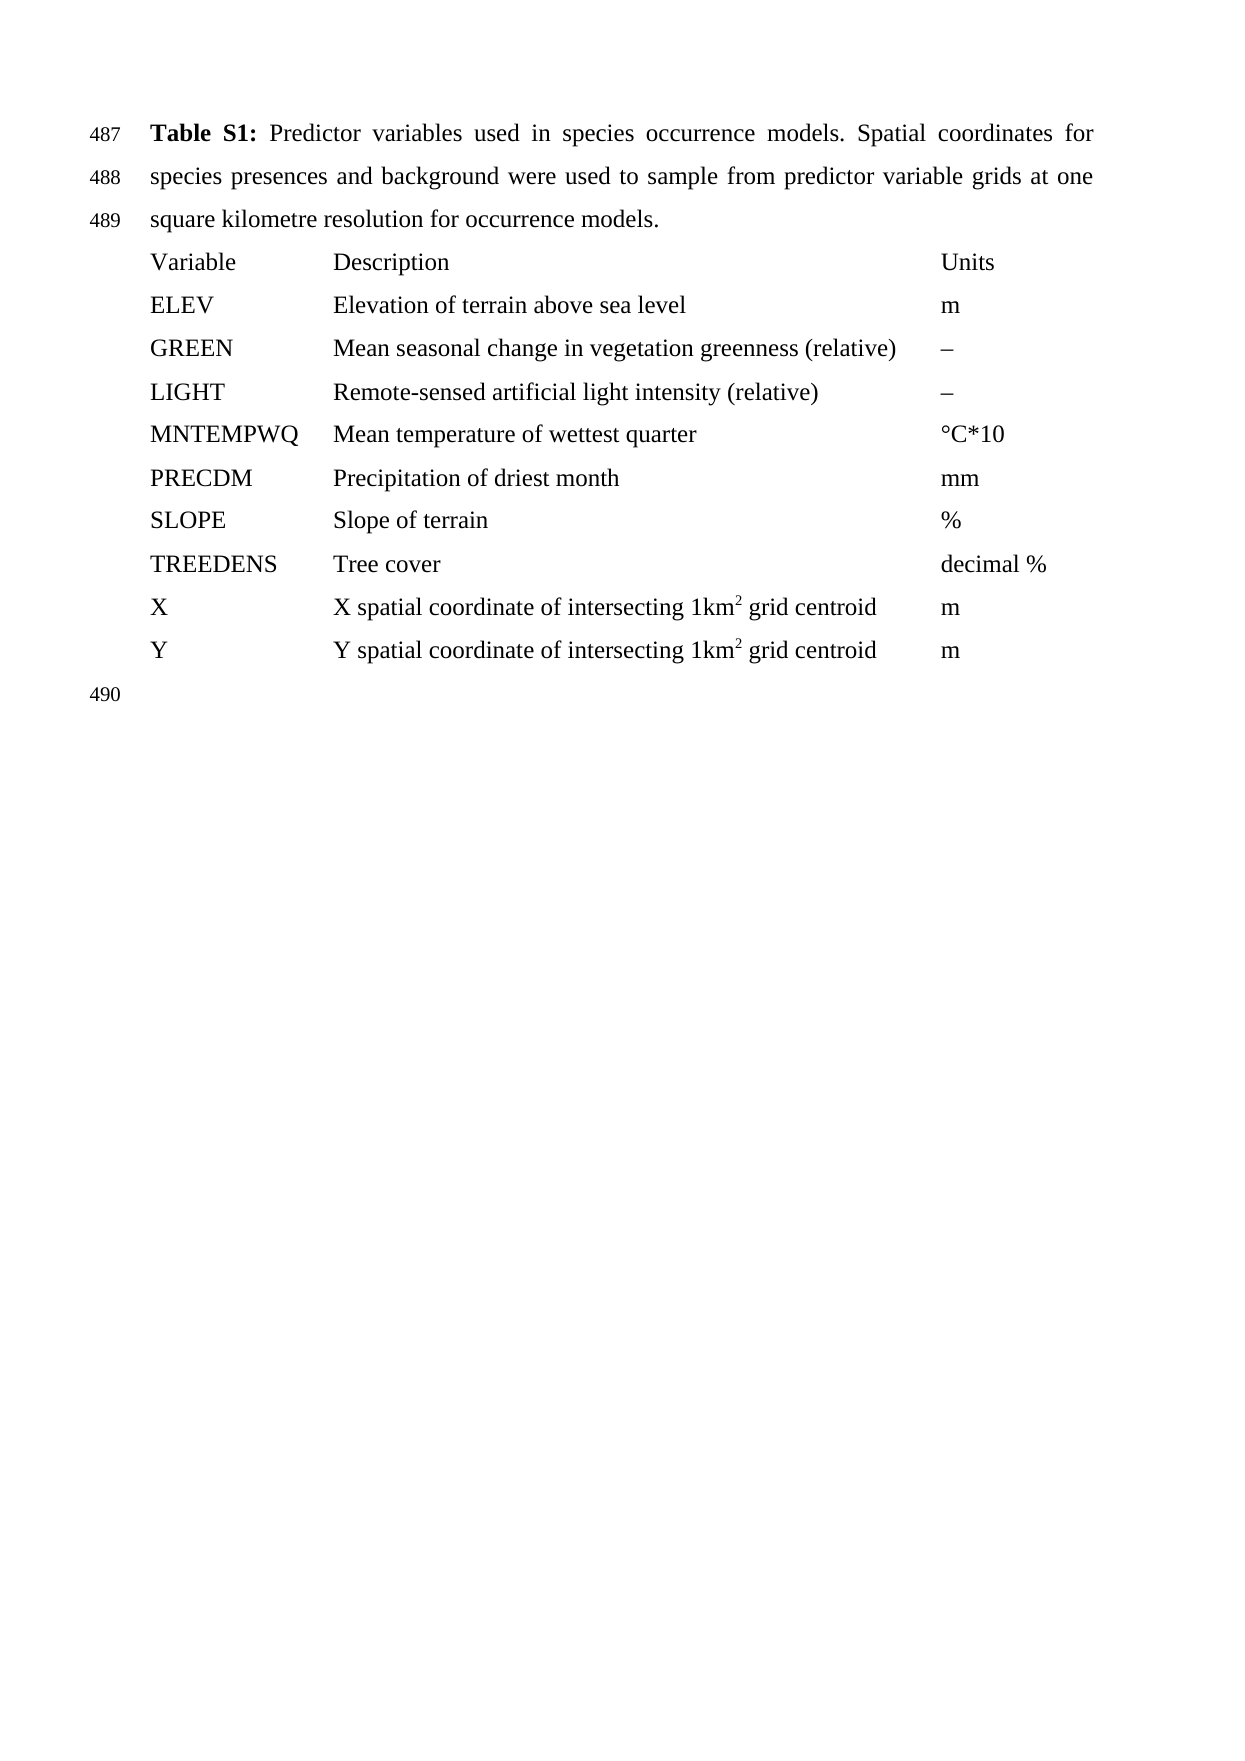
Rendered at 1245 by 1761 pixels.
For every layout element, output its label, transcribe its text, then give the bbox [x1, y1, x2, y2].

table_cell decimal % [941, 549, 1095, 592]
table_cell GREEN [150, 334, 333, 377]
table_header Variable [150, 248, 333, 291]
text Table S1: Predictor variables used in species occurrence models. Spatial coordinates for species presences and background were used to sample from predictor variable grids at one square kilometre resolution for occurrence models. [150, 118, 1095, 233]
table_cell TREEDENS [150, 549, 333, 592]
table_cell m [941, 592, 1095, 635]
table_cell X spatial coordinate of intersecting 1km2 grid centroid [333, 592, 941, 635]
table_cell Slope of terrain [333, 506, 941, 549]
table_cell SLOPE [150, 506, 333, 549]
table_cell Y [150, 635, 333, 678]
table_cell Mean seasonal change in vegetation greenness (relative) [333, 334, 941, 377]
table_cell Y spatial coordinate of intersecting 1km2 grid centroid [333, 635, 941, 678]
table_cell – [941, 334, 1095, 377]
table_cell m [941, 291, 1095, 333]
table_cell Mean temperature of wettest quarter [333, 420, 941, 463]
table_cell Elevation of terrain above sea level [333, 291, 941, 333]
table_cell ELEV [150, 291, 333, 333]
table_header Units [941, 248, 1095, 291]
table_cell °C*10 [941, 420, 1095, 463]
table_cell mm [941, 463, 1095, 506]
table_cell Tree cover [333, 549, 941, 592]
table_cell % [941, 506, 1095, 549]
table_cell Remote-sensed artificial light intensity (relative) [333, 377, 941, 419]
table_cell LIGHT [150, 377, 333, 419]
table_header Description [333, 248, 941, 291]
table_cell MNTEMPWQ [150, 420, 333, 463]
table_cell X [150, 592, 333, 635]
table_cell – [941, 377, 1095, 419]
table_cell m [941, 635, 1095, 678]
table_cell Precipitation of driest month [333, 463, 941, 506]
table_cell PRECDM [150, 463, 333, 506]
